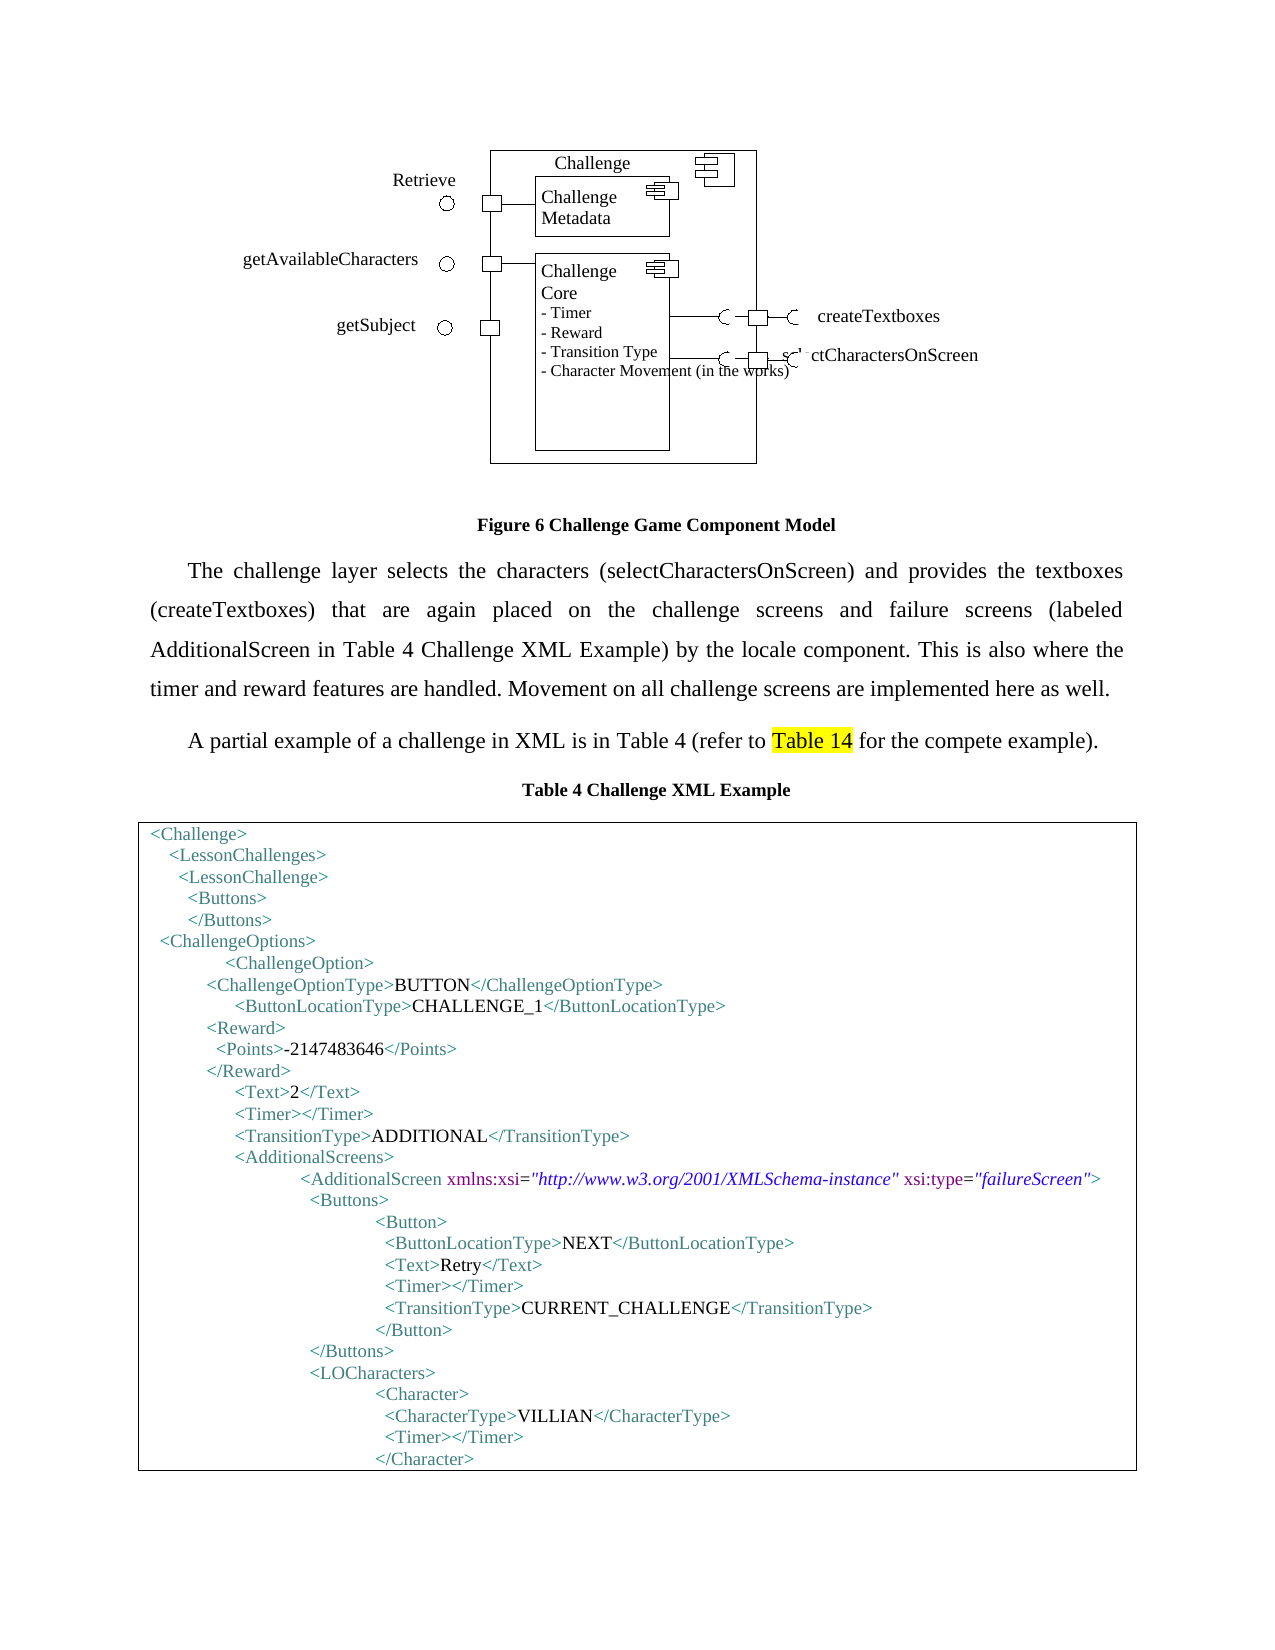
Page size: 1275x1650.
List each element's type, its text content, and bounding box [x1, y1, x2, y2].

text Table 4 Challenge XML Example [150, 779, 1125, 801]
text The challenge layer selects the characters (selectCharactersOnScreen) and provides the textboxes (createTextboxes) that are again placed on the challenge screens and failure screens (labeled AdditionalScreen in Table 4 Challenge XML Example) by the locale component. This is also where the timer and reward features are handled. Movement on all challenge screens are implemented here as well. [150, 557, 1125, 702]
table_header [139, 823, 1136, 1469]
text Figure 6 Challenge Game Component Model [150, 514, 1125, 536]
